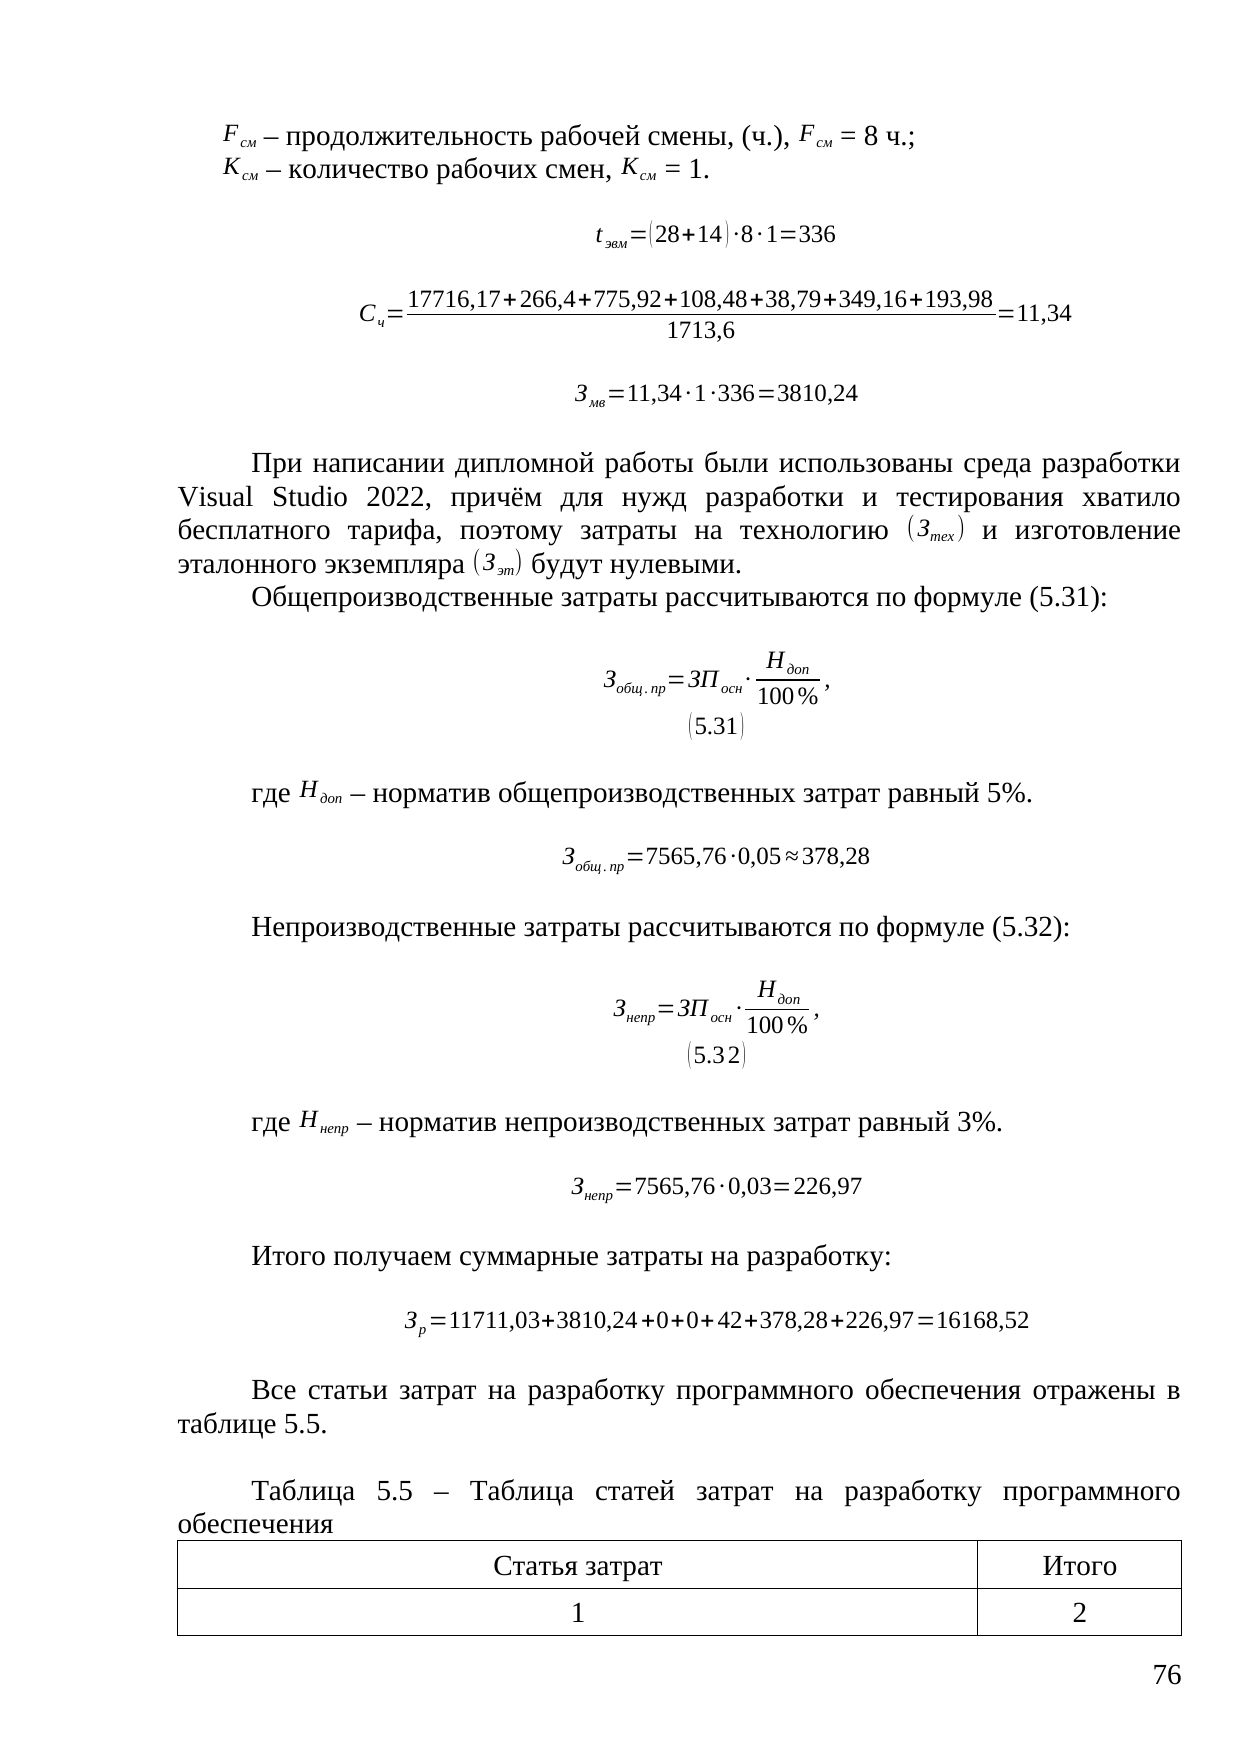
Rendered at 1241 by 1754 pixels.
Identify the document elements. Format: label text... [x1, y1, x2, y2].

text – количество рабочих смен, = 1. [177, 152, 1181, 185]
table_cell 1 [178, 1589, 977, 1635]
text Непроизводственные затраты рассчитываются по формуле (5.32): [177, 909, 1181, 942]
text Все статьи затрат на разработку программного обеспечения отражены в таблице 5.5. [177, 1372, 1181, 1439]
text – продолжительность рабочей смены, (ч.), = 8 ч.; [177, 118, 1181, 152]
text Итого получаем суммарные затраты на разработку: [177, 1238, 1181, 1272]
text где – норматив непроизводственных затрат равный 3%. [177, 1104, 1181, 1138]
table_cell 2 [978, 1589, 1181, 1635]
table_header Статья затрат [178, 1541, 977, 1587]
text При написании дипломной работы были использованы среда разработки Visual Studio 2022, причём для нужд разработки и тестирования хватило бесплатного тарифа, поэтому затраты на технологию и изготовление эталонного экземпляра будут нулевыми. [177, 445, 1181, 579]
text Таблица 5.5 – Таблица статей затрат на разработку программного обеспечения [177, 1473, 1181, 1540]
table_header Итого [978, 1541, 1181, 1587]
text где – норматив общепроизводственных затрат равный 5%. [177, 775, 1181, 808]
text Общепроизводственные затраты рассчитываются по формуле (5.31): [177, 579, 1181, 613]
